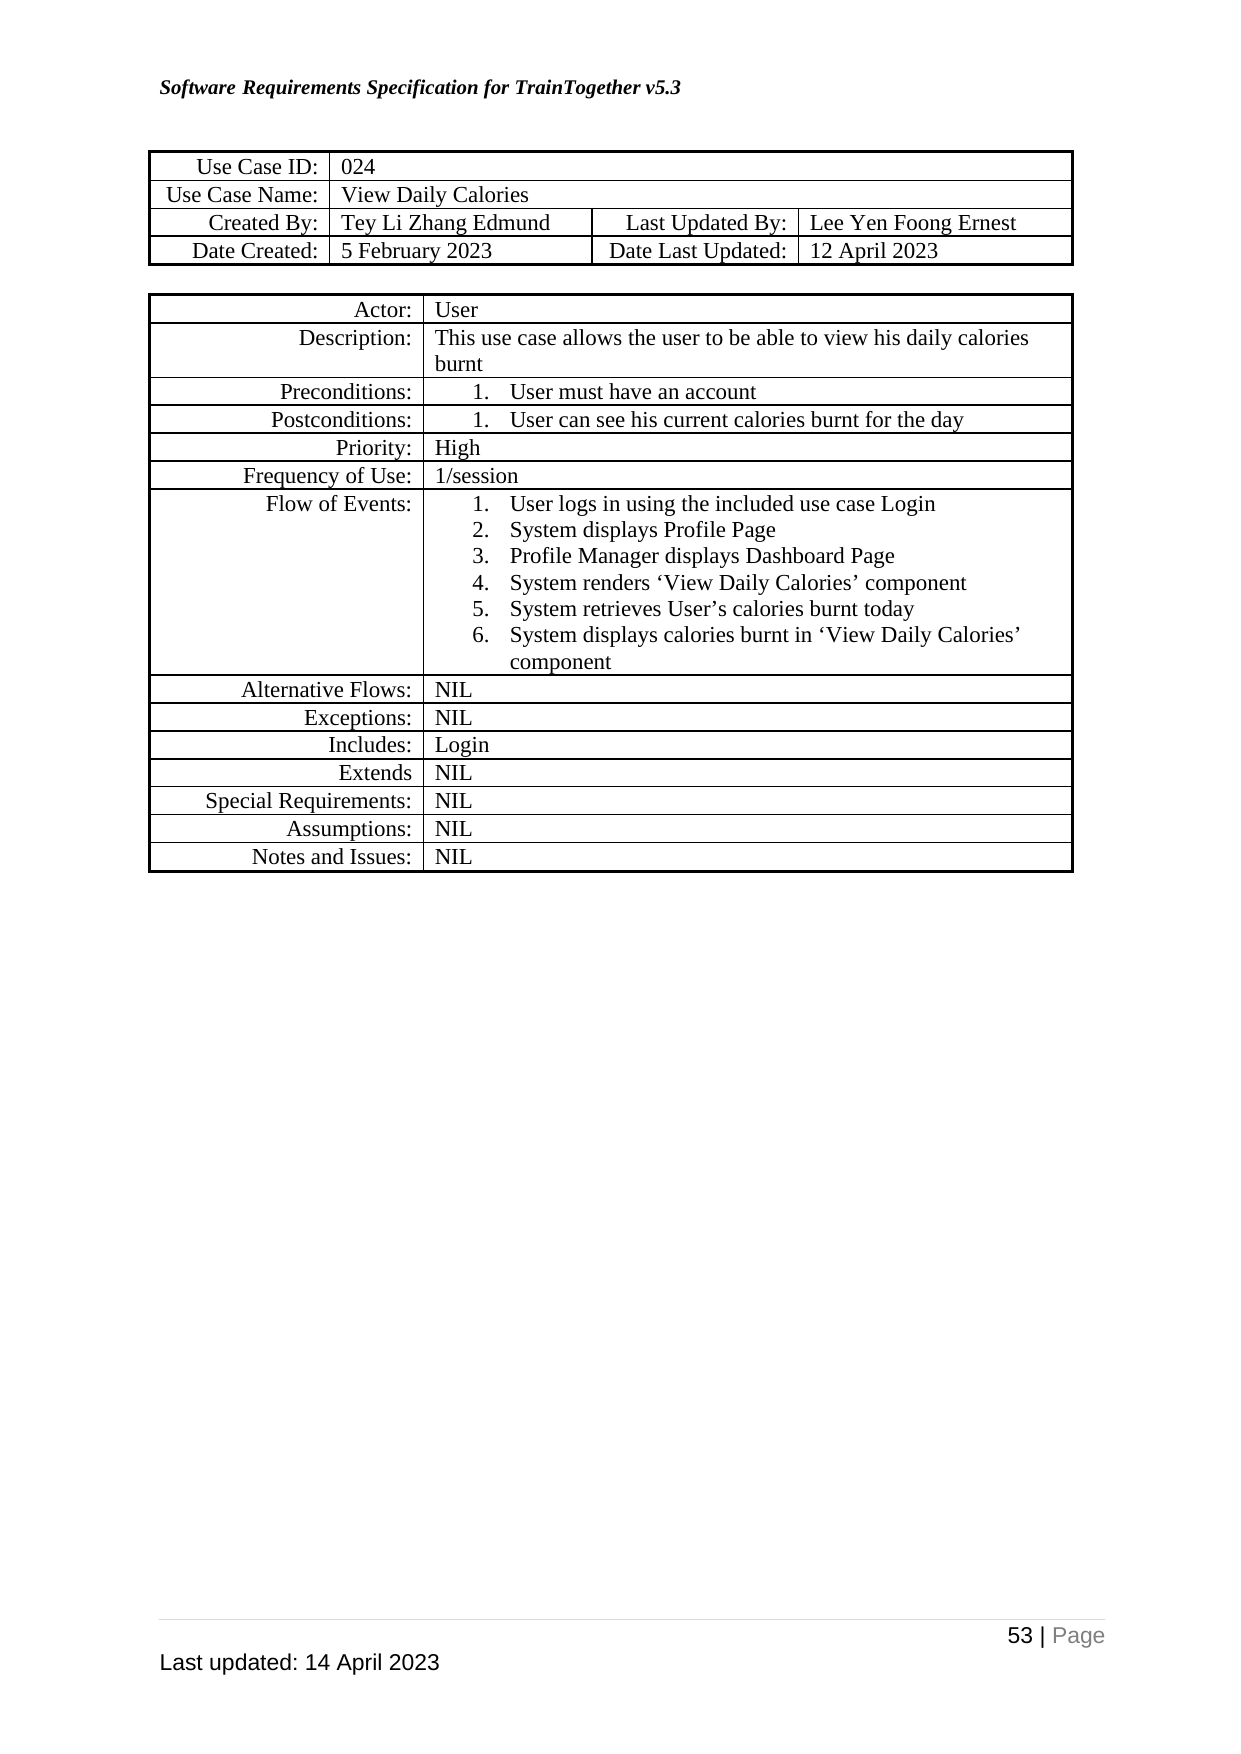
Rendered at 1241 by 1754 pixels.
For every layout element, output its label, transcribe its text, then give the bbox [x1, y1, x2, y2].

table_cell User can see his current calories burnt for the day [424, 406, 1071, 432]
table_cell View Daily Calories [330, 181, 1071, 207]
table_cell This use case allows the user to be able to view his daily calories burnt [424, 324, 1071, 376]
table_cell Notes and Issues: [151, 843, 423, 869]
table_cell Description: [151, 324, 423, 376]
table_cell Lee Yen Foong Ernest [799, 209, 1071, 235]
table_cell Special Requirements: [151, 787, 423, 814]
table_cell NIL [424, 704, 1071, 730]
table_cell Login [424, 732, 1071, 758]
table_cell Flow of Events: [151, 490, 423, 674]
table_cell Priority: [151, 434, 423, 460]
table_cell NIL [424, 815, 1071, 842]
table_header 024 [330, 153, 1071, 179]
table_cell Date Last Updated: [593, 237, 798, 263]
table_cell NIL [424, 843, 1071, 869]
table_cell NIL [424, 760, 1071, 786]
table_cell NIL [424, 676, 1071, 702]
table_cell High [424, 434, 1071, 460]
table_cell User must have an account [424, 378, 1071, 404]
table_cell Alternative Flows: [151, 676, 423, 702]
table_cell Last Updated By: [593, 209, 798, 235]
table_cell Assumptions: [151, 815, 423, 842]
table_cell Created By: [151, 209, 329, 235]
table_cell 5 February 2023 [330, 237, 591, 263]
table_cell Preconditions: [151, 378, 423, 404]
table_cell Extends [151, 760, 423, 786]
table_cell User logs in using the included use case Login System displays Profile Page Profile Manager displays Dashboard Page System renders ‘View Daily Calories’ component System retrieves User’s calories burnt today System displays calories burnt in ‘View Daily Calories’ component [424, 490, 1071, 674]
table_cell 1/session [424, 462, 1071, 488]
table_cell Includes: [151, 732, 423, 758]
table_cell Use Case Name: [151, 181, 329, 207]
table_cell 12 April 2023 [799, 237, 1071, 263]
table_header User [424, 296, 1071, 322]
table_header Actor: [151, 296, 423, 322]
table_cell Exceptions: [151, 704, 423, 730]
table_cell Date Created: [151, 237, 329, 263]
table_cell NIL [424, 787, 1071, 814]
table_cell Tey Li Zhang Edmund [330, 209, 591, 235]
table_cell Frequency of Use: [151, 462, 423, 488]
table_cell Postconditions: [151, 406, 423, 432]
table_header Use Case ID: [151, 153, 329, 179]
